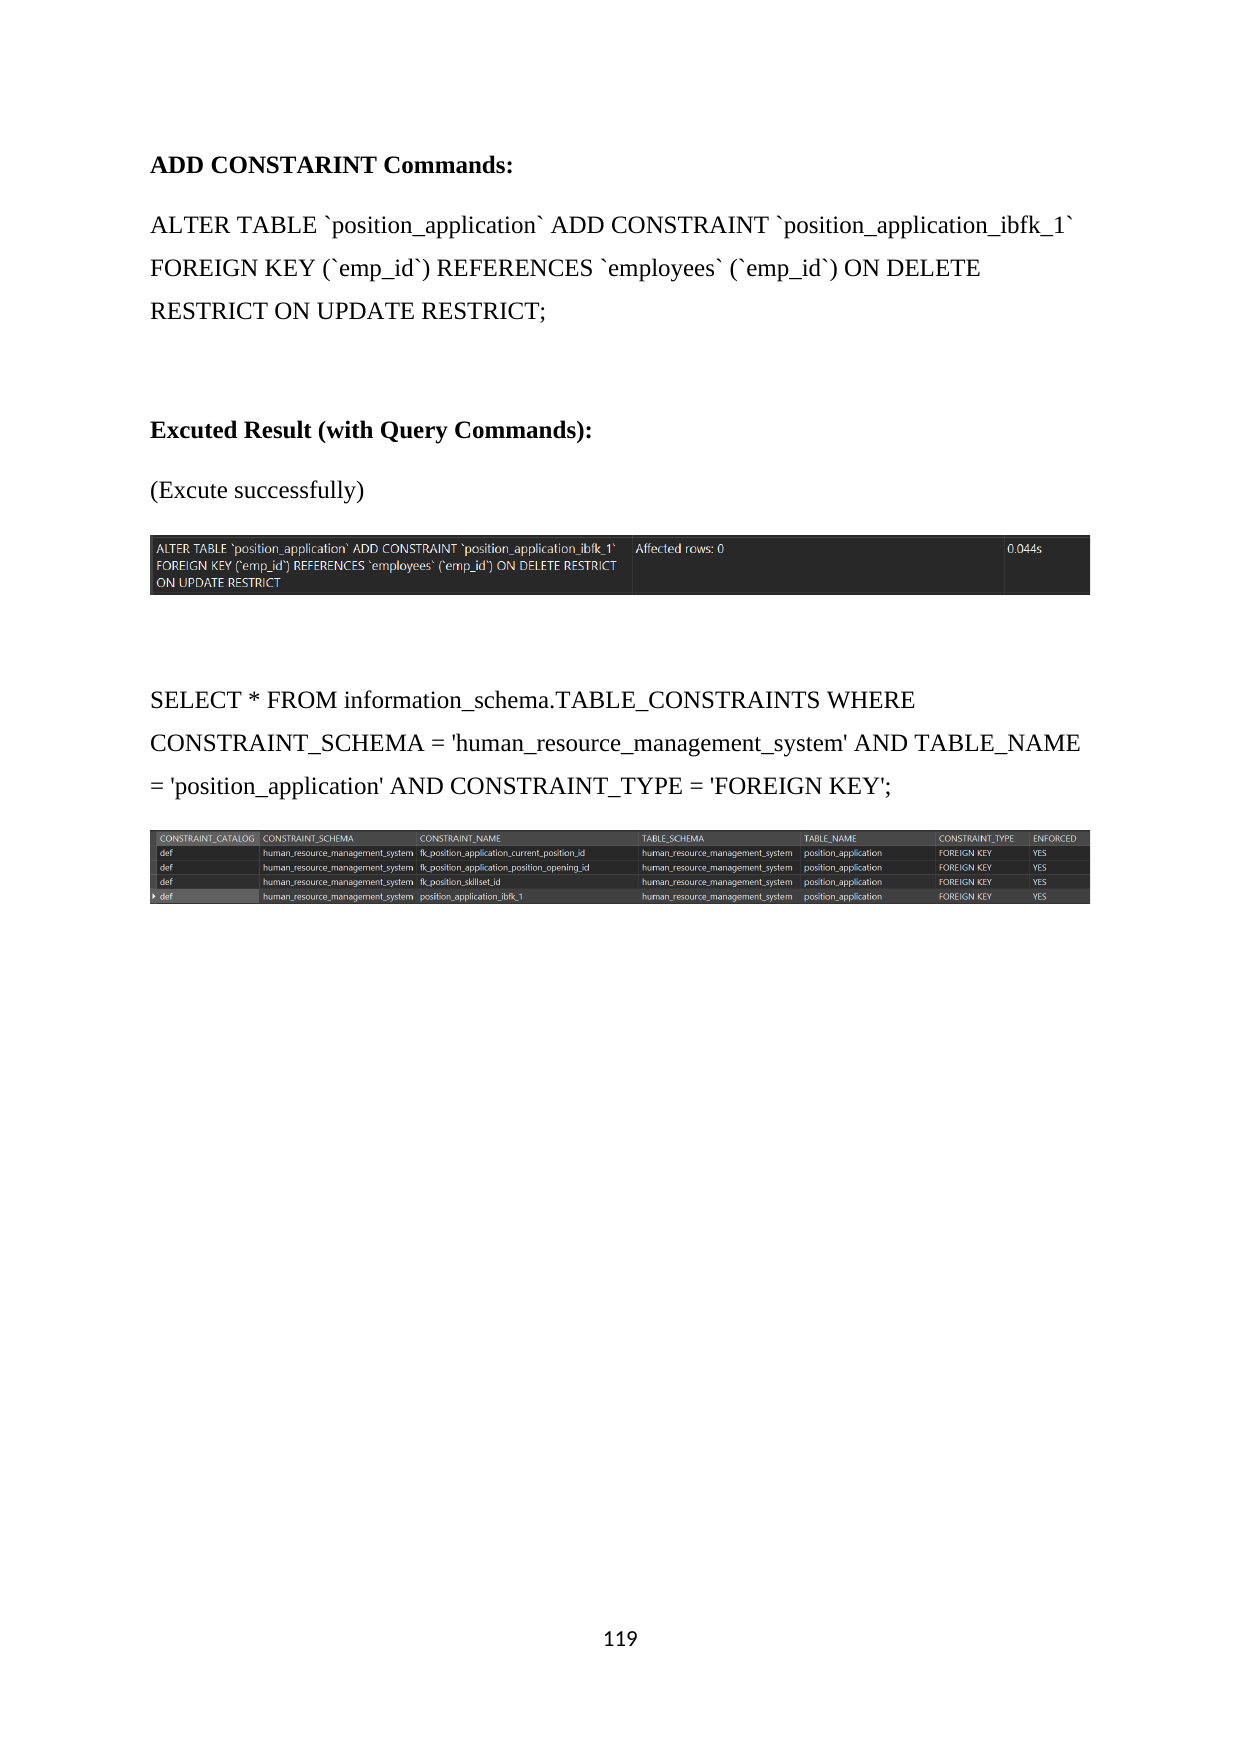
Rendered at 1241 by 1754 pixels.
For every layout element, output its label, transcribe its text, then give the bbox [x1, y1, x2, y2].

text (Excute successfully) [150, 475, 1090, 504]
text Excuted Result (with Query Commands): [150, 416, 1090, 444]
picture [150, 535, 1091, 595]
text ALTER TABLE `position_application` ADD CONSTRAINT `position_application_ibfk_1` FOREIGN KEY (`emp_id`) REFERENCES `employees` (`emp_id`) ON DELETE RESTRICT ON UPDATE RESTRICT; [150, 210, 1090, 325]
picture [150, 830, 1091, 904]
text SELECT * FROM information_schema.TABLE_CONSTRAINTS WHERE CONSTRAINT_SCHEMA = 'human_resource_management_system' AND TABLE_NAME = 'position_application' AND CONSTRAINT_TYPE = 'FOREIGN KEY'; [150, 685, 1090, 800]
text ADD CONSTARINT Commands: [150, 150, 1090, 179]
